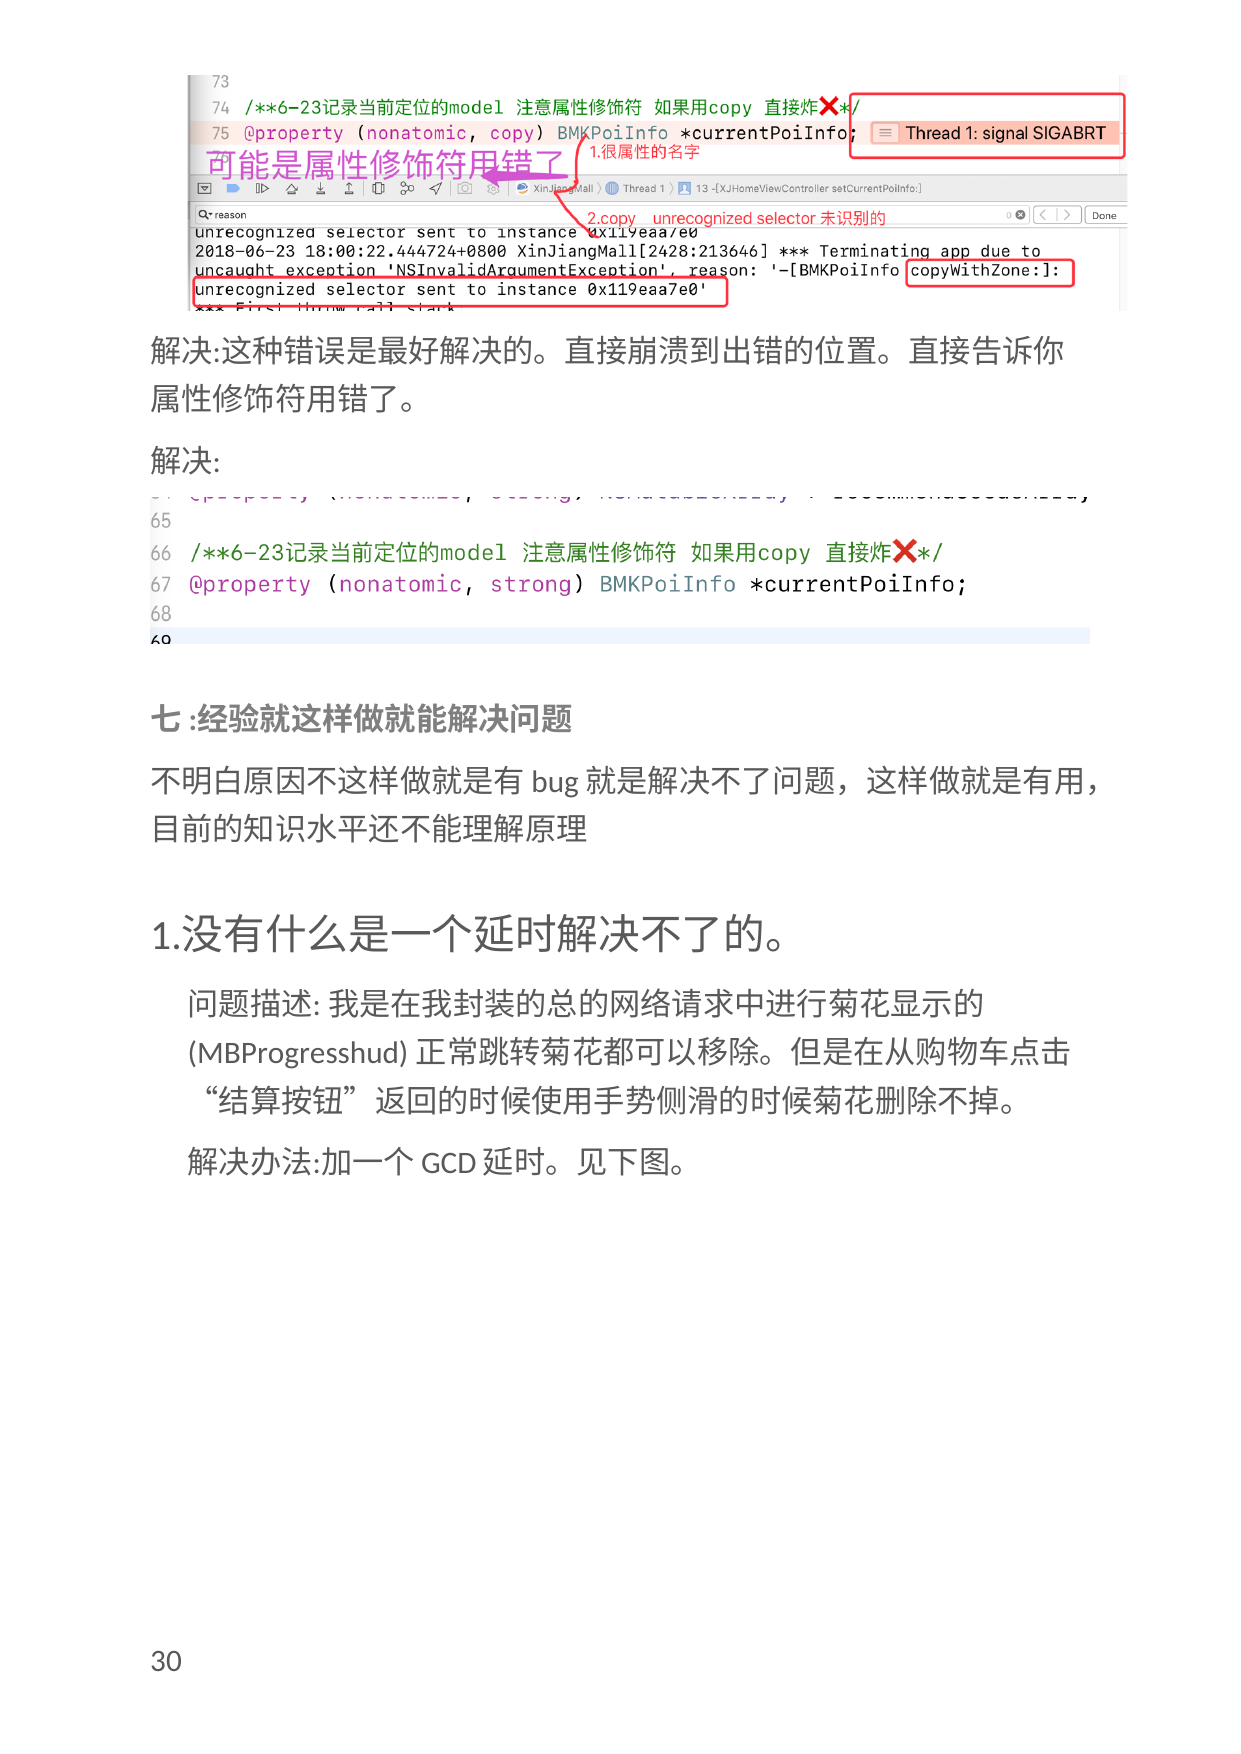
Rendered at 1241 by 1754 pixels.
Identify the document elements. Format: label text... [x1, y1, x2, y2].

list 解决办法:加一个GCD延时。见下图。 [187, 1137, 1090, 1183]
subtitle 1.没有什么是一个延时解决不了的。 [150, 901, 1090, 961]
picture [187, 75, 1128, 311]
text 不明白原因不这样做就是有bug就是解决不了问题，这样做就是有用，目前的知识水平还不能理解原理 [150, 756, 1090, 850]
picture [150, 497, 1090, 644]
subtitle 七 :经验就这样做就能解决问题 [150, 694, 1090, 740]
text 解决: [150, 436, 1090, 481]
text 解决:这种错误是最好解决的。直接崩溃到出错的位置。直接告诉你属性修饰符用错了。 [150, 326, 1090, 420]
list 问题描述: 我是在我封装的总的网络请求中进行菊花显示的(MBProgresshud) 正常跳转菊花都可以移除。但是在从购物车点击“结算按钮”返回的时候使用手势侧滑的时候菊花删除不掉。 [187, 979, 1090, 1121]
